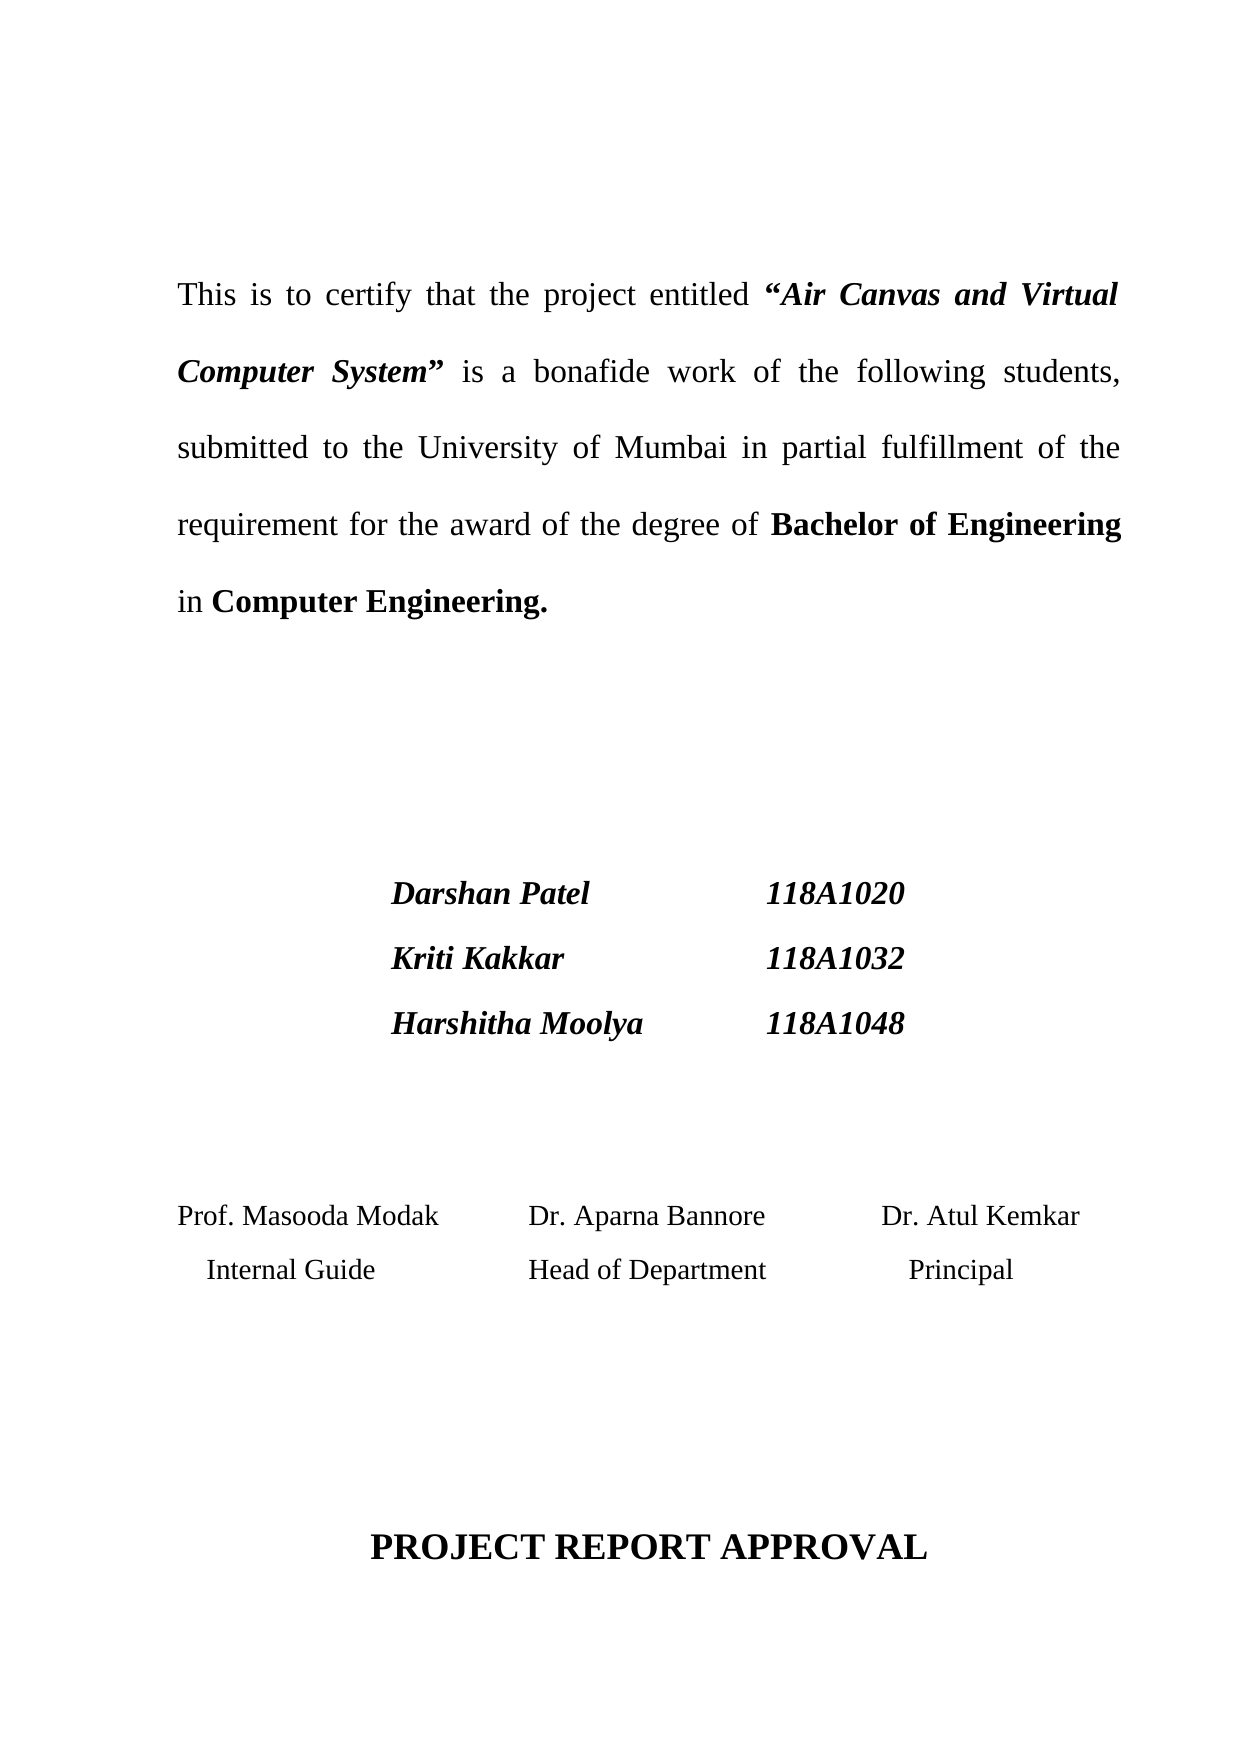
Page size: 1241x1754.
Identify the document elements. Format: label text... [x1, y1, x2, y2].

text Darshan Patel 118A1020 [177, 874, 1122, 912]
text Internal Guide Head of Department Principal [177, 1252, 1122, 1286]
text Kriti Kakkar 118A1032 [177, 938, 1122, 977]
text Harshitha Moolya 118A1048 [177, 1003, 1122, 1042]
text Prof. Masooda Modak Dr. Aparna Bannore Dr. Atul Kemkar [177, 1198, 1122, 1232]
text This is to certify that the project entitled “Air Canvas and Virtual Computer System” is a bonafide work of the following students, submitted to the University of Mumbai in partial fulfillment of the requirement for the award of the degree of Bachelor of Engineering in Computer Engineering. [177, 274, 1122, 619]
text PROJECT REPORT APPROVAL [177, 1524, 1122, 1567]
